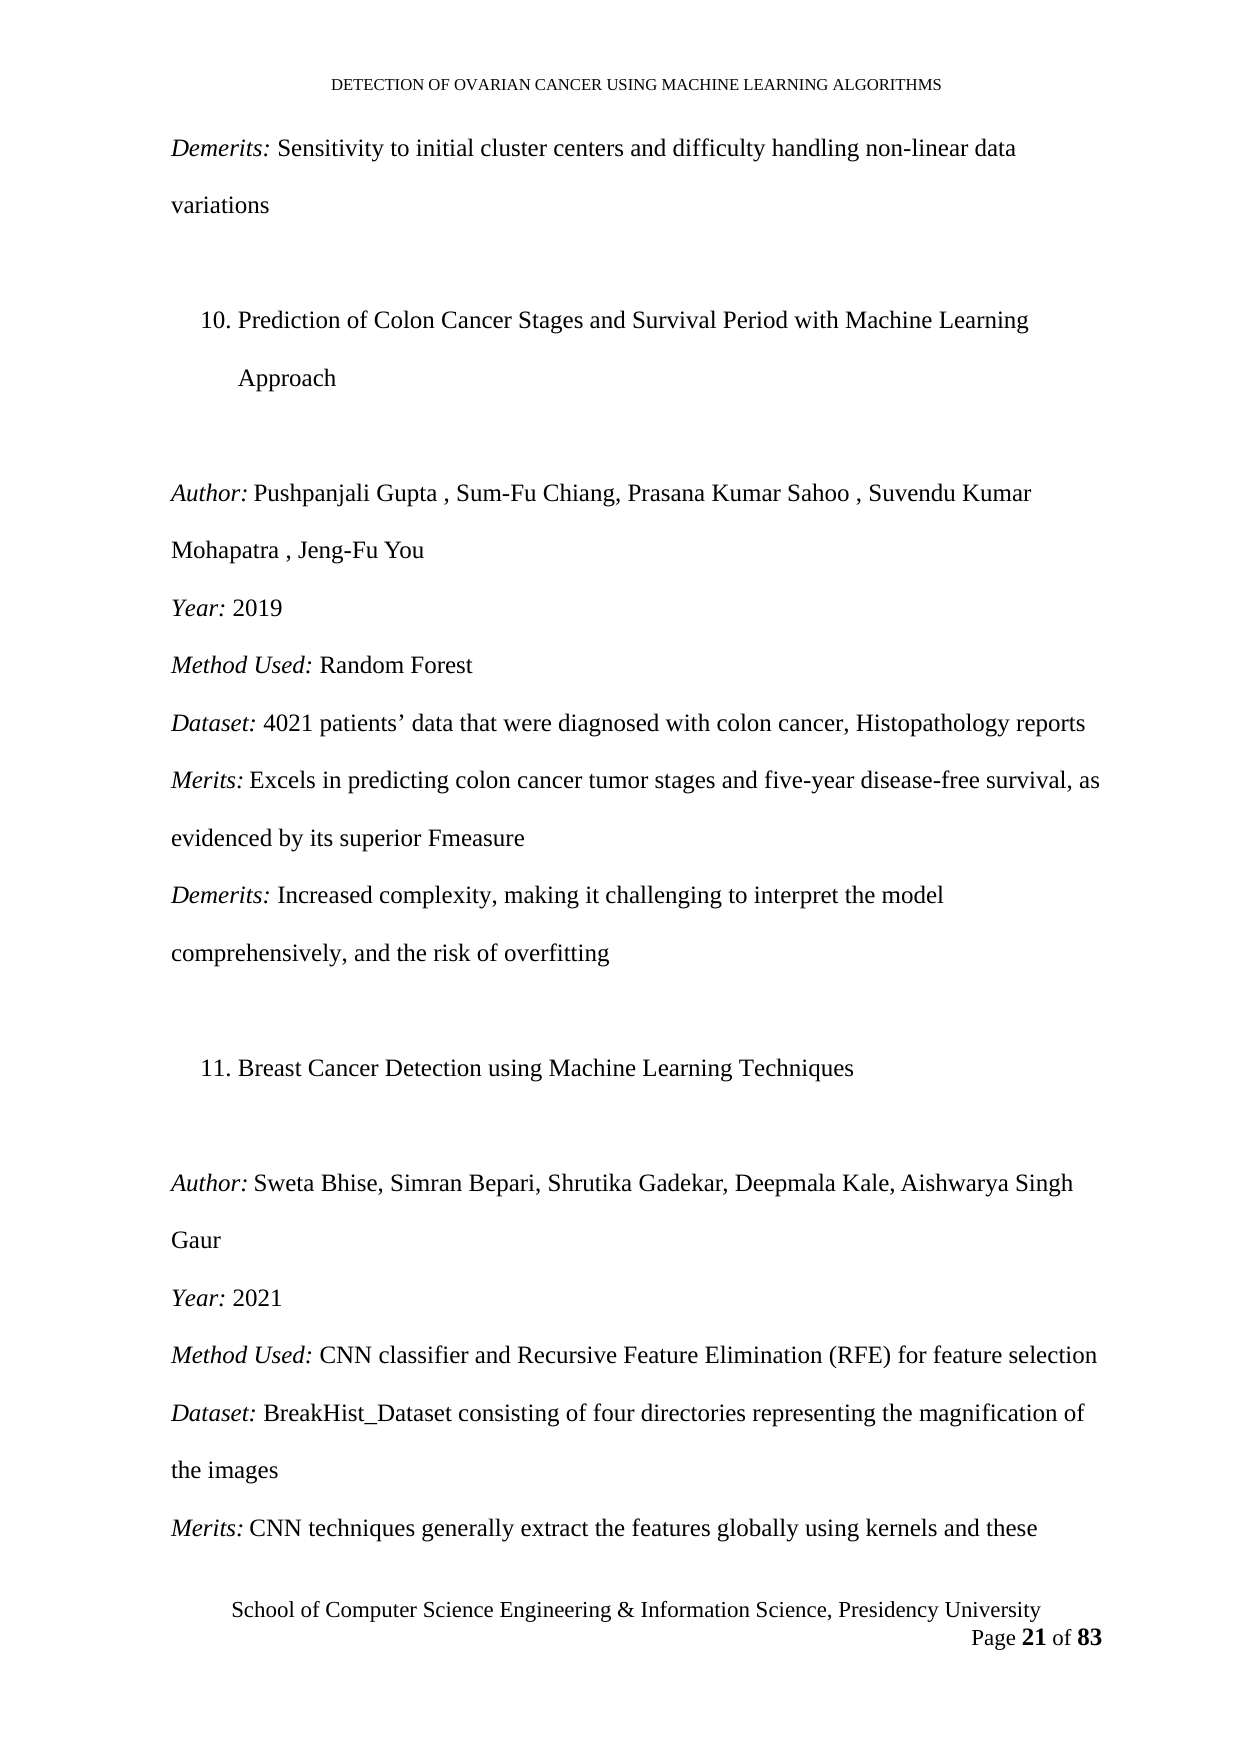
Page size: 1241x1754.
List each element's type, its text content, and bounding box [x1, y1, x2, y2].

text Method Used: Random Forest [171, 650, 1102, 679]
text Dataset: 4021 patients’ data that were diagnosed with colon cancer, Histopathology reports [171, 708, 1102, 737]
text Author: Pushpanjali Gupta , Sum-Fu Chiang, Prasana Kumar Sahoo , Suvendu Kumar Mohapatra , Jeng-Fu You [171, 478, 1102, 564]
list Prediction of Colon Cancer Stages and Survival Period with Machine Learning Approach [200, 305, 1102, 392]
text Method Used: CNN classifier and Recursive Feature Elimination (RFE) for feature selection [171, 1340, 1102, 1369]
text Dataset: BreakHist_Dataset consisting of four directories representing the magnification of the images [171, 1398, 1102, 1484]
text Merits: Excels in predicting colon cancer tumor stages and five-year disease-free survival, as evidenced by its superior Fmeasure [171, 765, 1102, 852]
text Year: 2021 [171, 1283, 1102, 1312]
text Year: 2019 [171, 593, 1102, 622]
text Demerits: Sensitivity to initial cluster centers and difficulty handling non-linear data variations [171, 133, 1102, 219]
text Demerits: Increased complexity, making it challenging to interpret the model comprehensively, and the risk of overfitting [171, 880, 1102, 967]
list Breast Cancer Detection using Machine Learning Techniques [200, 1053, 1102, 1082]
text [171, 1513, 1102, 1542]
text Author: Sweta Bhise, Simran Bepari, Shrutika Gadekar, Deepmala Kale, Aishwarya Singh Gaur [171, 1168, 1102, 1254]
